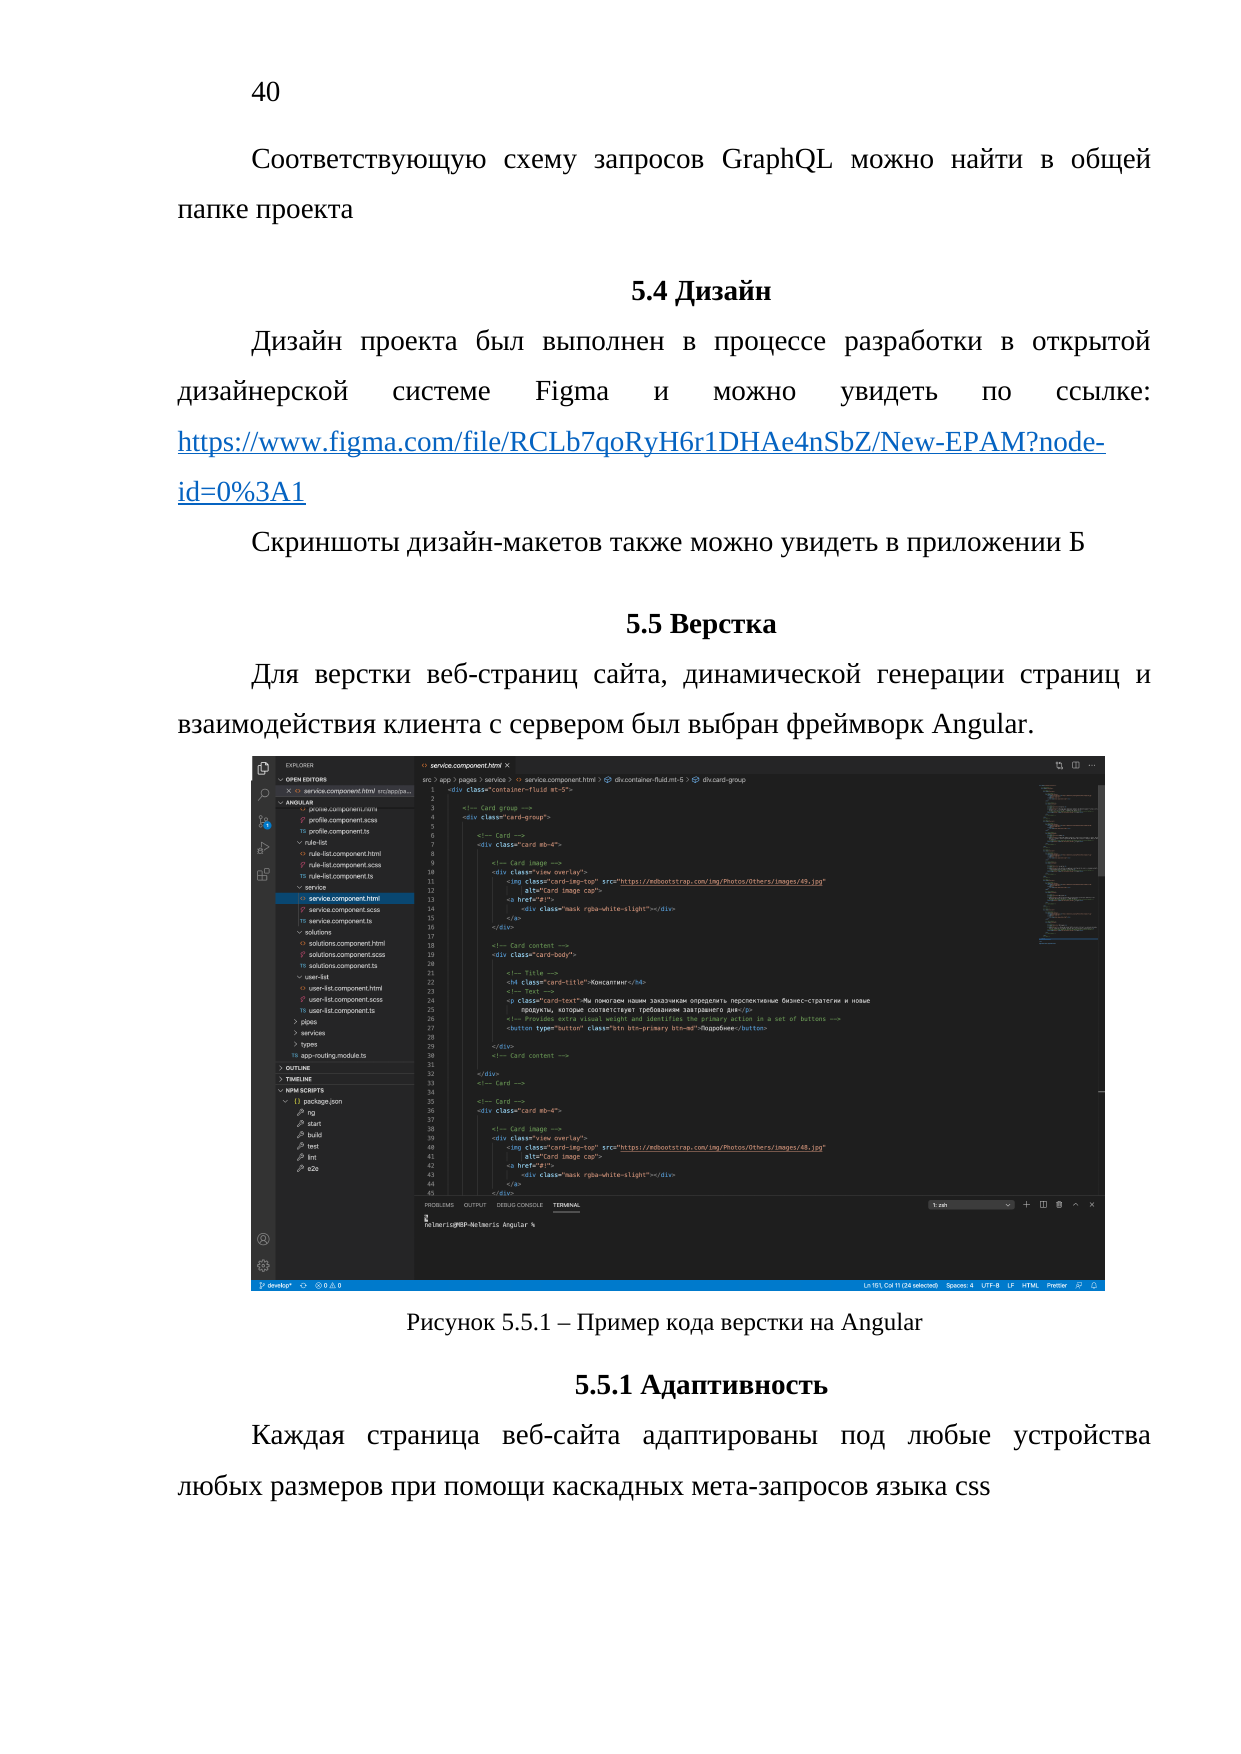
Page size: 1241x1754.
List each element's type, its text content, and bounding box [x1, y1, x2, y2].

picture [251, 756, 1105, 1291]
text Дизайн проекта был выполнен в процессе разработки в открытой дизайнерской системе Figma и можно увидеть по ссылке: https://www.figma.com/file/RCLb7qoRyH6r1DHAe4nSbZ/New-EPAM?node-id=0%3A1 [177, 323, 1152, 508]
subtitle 5.5.1 Адаптивность [177, 1367, 1152, 1401]
text Соответствующую схему запросов GraphQL можно найти в общей папке проекта [177, 141, 1152, 225]
text Каждая страница веб-сайта адаптированы под любые устройства любых размеров при помощи каскадных мета-запросов языка css [177, 1417, 1152, 1501]
text Скриншоты дизайн-макетов также можно увидеть в приложении Б [177, 524, 1152, 558]
text Для верстки веб-страниц сайта, динамической генерации страниц и взаимодействия клиента с сервером был выбран фреймворк Angular. [177, 656, 1152, 740]
subtitle 5.4 Дизайн [177, 273, 1152, 306]
subtitle 5.5 Верстка [177, 606, 1152, 639]
title Рисунок 5.5.1 – Пример кода верстки на Angular [177, 1307, 1152, 1336]
